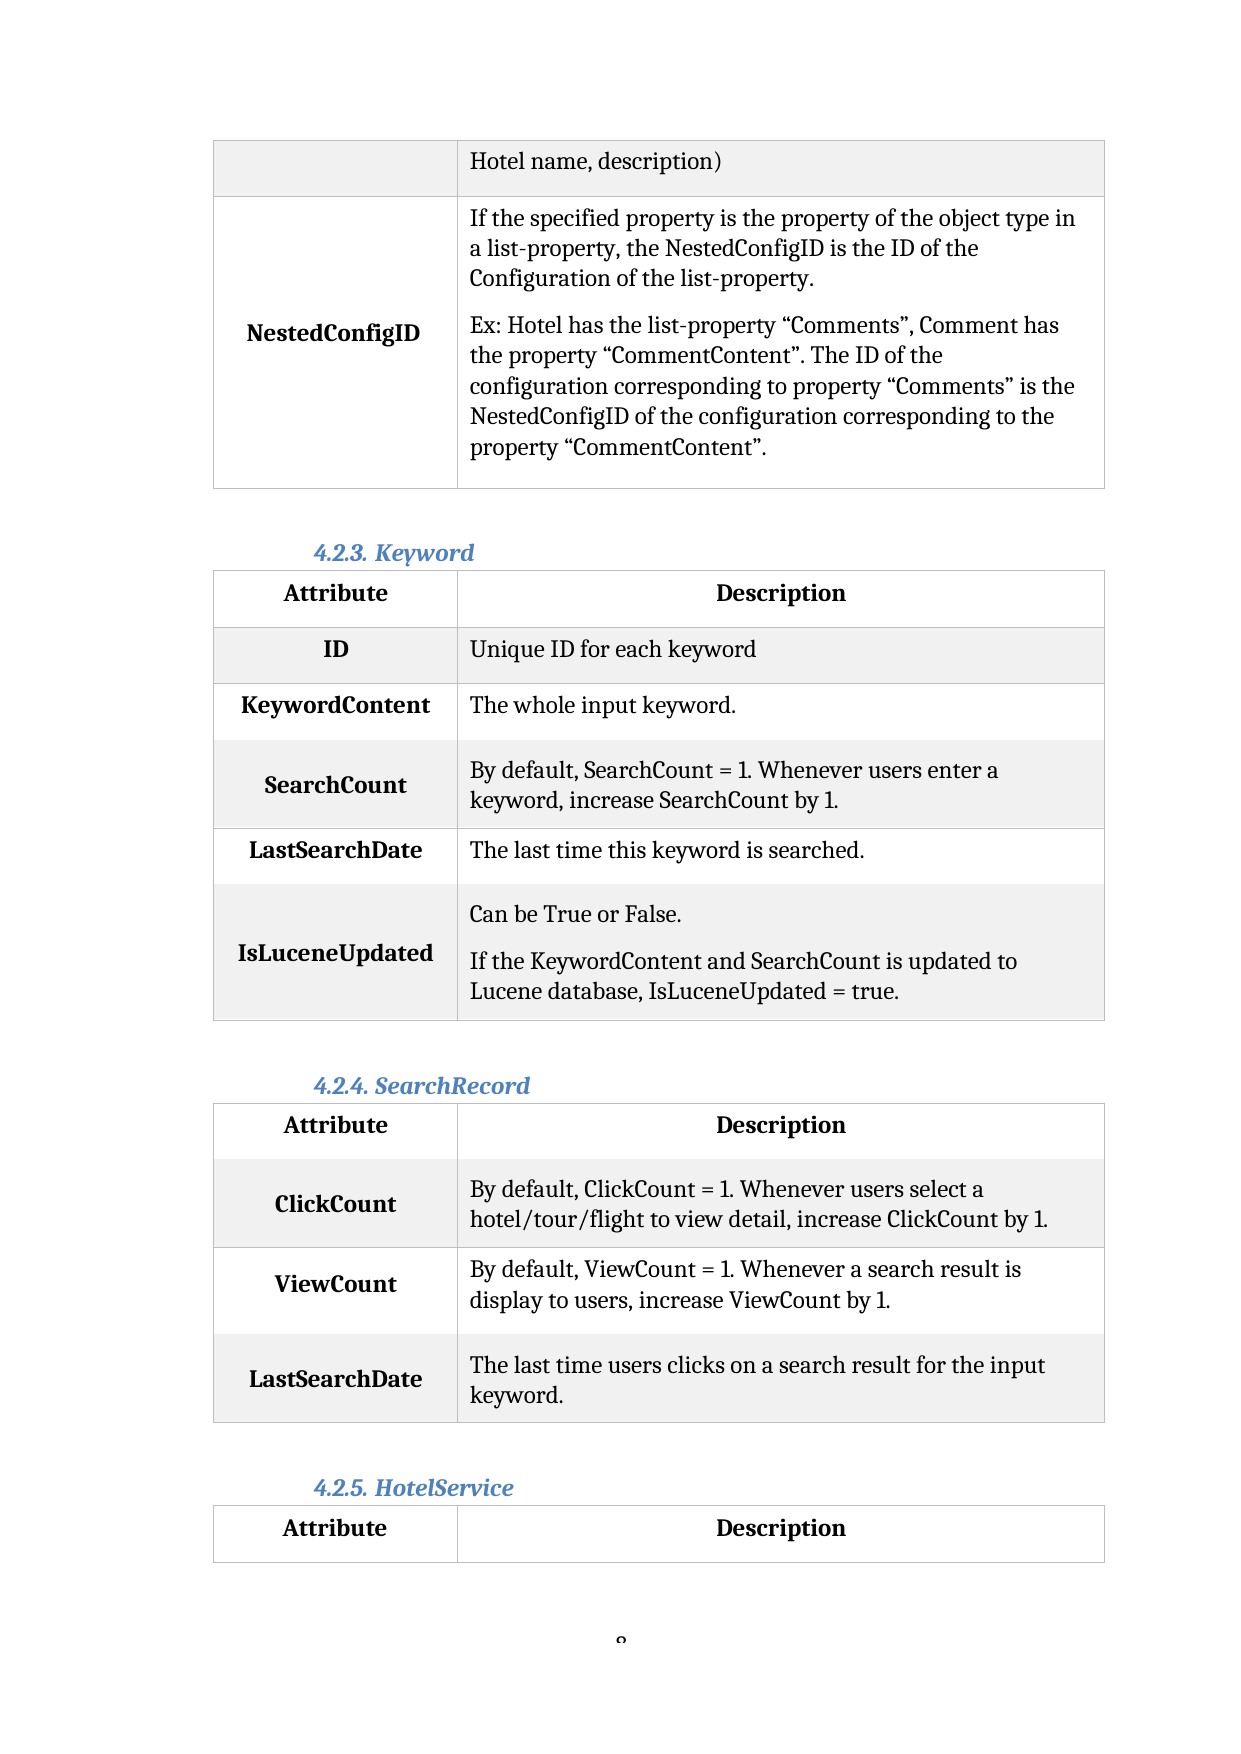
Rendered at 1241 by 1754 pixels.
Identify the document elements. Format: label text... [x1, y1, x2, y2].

table_cell NestedConfigID [214, 197, 457, 488]
table_cell By default, ViewCount = 1. Whenever a search result is display to users, increase ViewCount by 1. [458, 1248, 1104, 1334]
table_cell LastSearchDate [214, 1343, 457, 1422]
subtitle Keyword [313, 539, 1117, 568]
table_header Hotel name, description) [458, 141, 1104, 196]
table_cell Unique ID for each keyword [458, 628, 1104, 683]
table_cell The last time users clicks on a search result for the input keyword. [458, 1343, 1104, 1422]
table_header [214, 141, 457, 196]
table_header Attribute [214, 571, 457, 627]
table_cell ClickCount [214, 1168, 457, 1247]
table_cell By default, ClickCount = 1. Whenever users select a hotel/tour/flight to view detail, increase ClickCount by 1. [458, 1168, 1104, 1247]
table_header Description [458, 1506, 1104, 1562]
table_cell KeywordContent [214, 684, 457, 740]
table_cell By default, SearchCount = 1. Whenever users enter a keyword, increase SearchCount by 1. [458, 748, 1104, 827]
subtitle SearchRecord [313, 1072, 1117, 1100]
table_cell If the specified property is the property of the object type in a list-property, the NestedConfigID is the ID of the Configuration of the list-property. Ex: Hotel has the list-property “Comments”, Comment has the property “CommentContent”. The ID of the configuration corresponding to property “Comments” is the NestedConfigID of the configuration corresponding to the property “CommentContent”. [458, 197, 1104, 488]
table_header Description [458, 571, 1104, 627]
table_header Description [458, 1104, 1104, 1159]
table_cell ID [214, 628, 457, 683]
table_cell IsLuceneUpdated [214, 892, 457, 1019]
table_cell The whole input keyword. [458, 684, 1104, 740]
table_header Attribute [214, 1104, 457, 1159]
subtitle HotelService [313, 1474, 1117, 1503]
table_cell ViewCount [214, 1248, 457, 1334]
table_cell The last time this keyword is searched. [458, 829, 1104, 884]
table_cell SearchCount [214, 748, 457, 827]
table_cell LastSearchDate [214, 829, 457, 884]
table_cell Can be True or False. If the KeywordContent and SearchCount is updated to Lucene database, IsLuceneUpdated = true. [458, 892, 1104, 1019]
table_header Attribute [214, 1506, 457, 1562]
